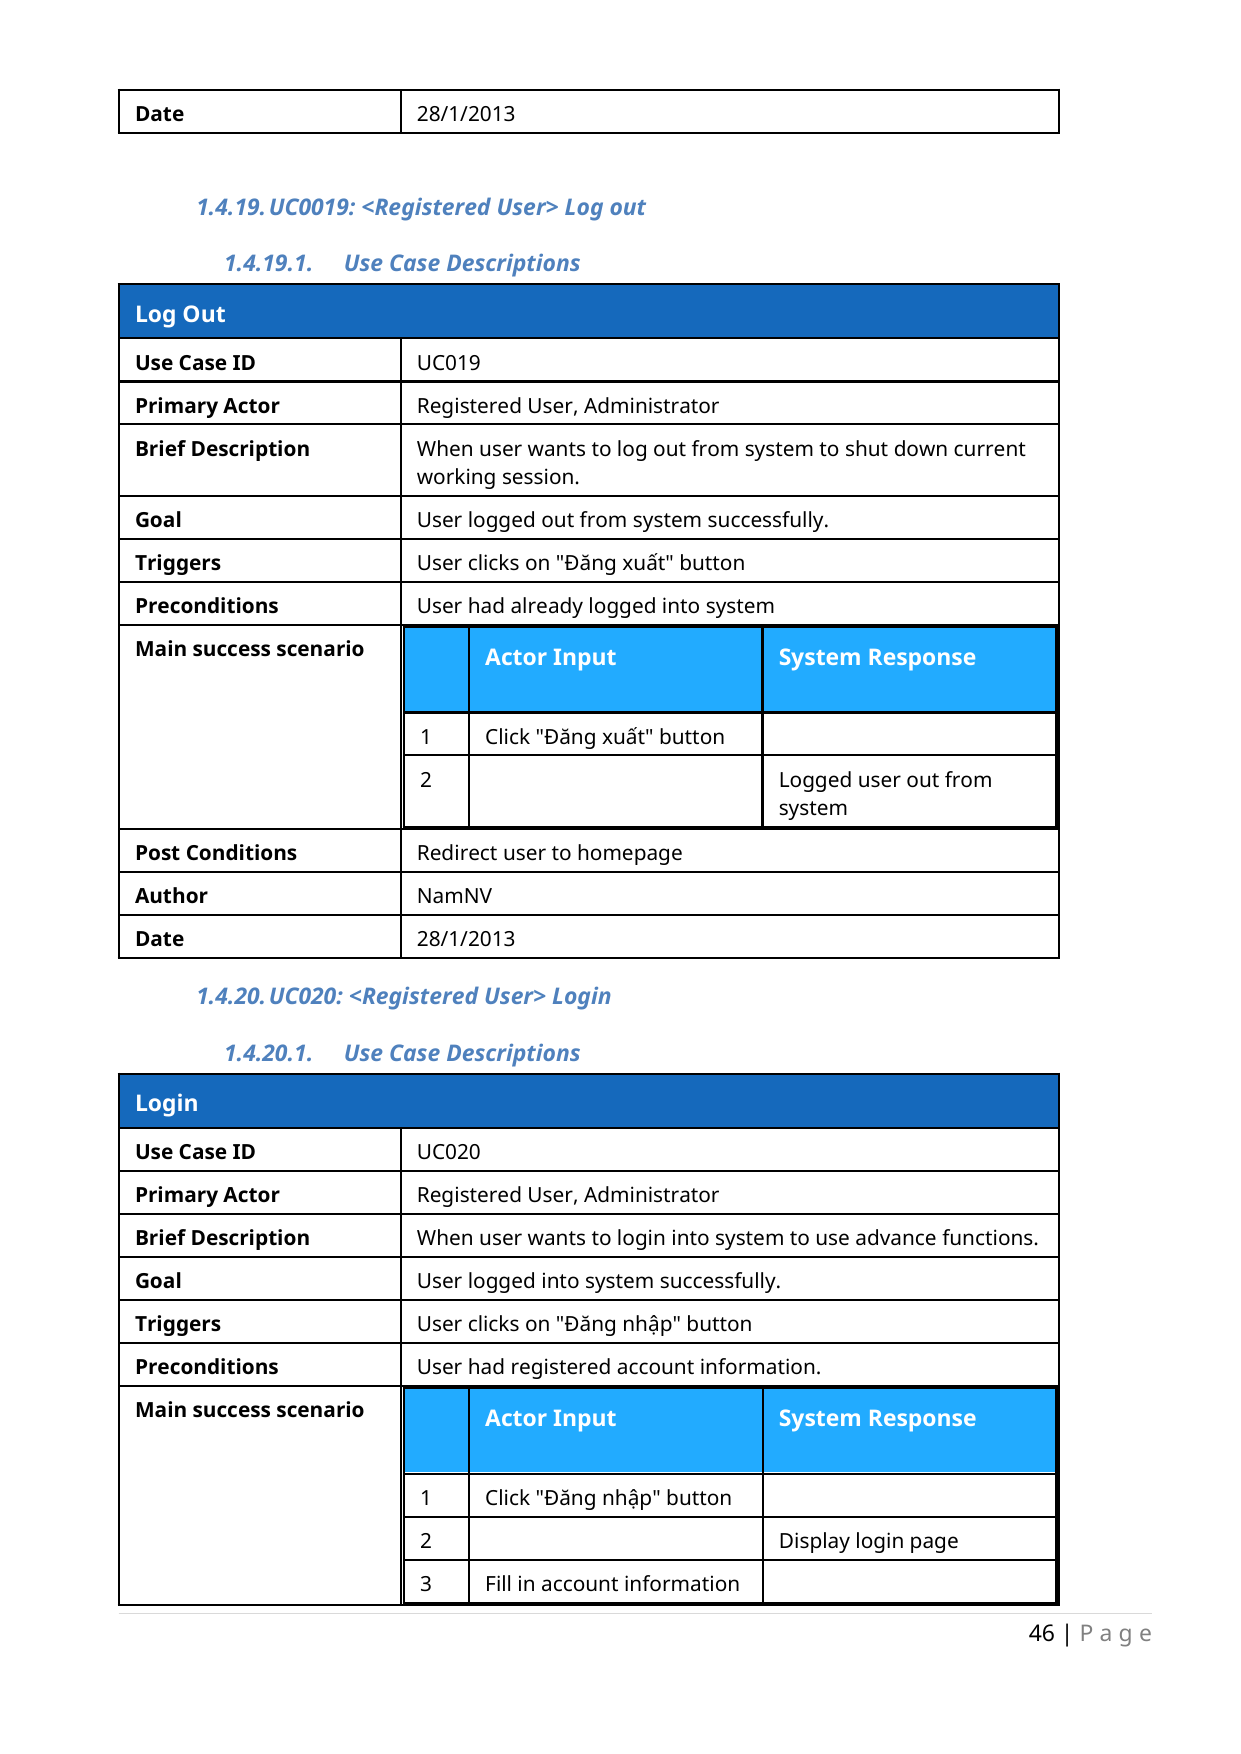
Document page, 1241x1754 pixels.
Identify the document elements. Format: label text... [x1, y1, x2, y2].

table_cell UC020 [402, 1129, 1058, 1170]
table_cell Registered User, Administrator [402, 383, 1058, 423]
table_cell Primary Actor [120, 383, 400, 423]
table_cell User clicks on "Đăng nhập" button [402, 1301, 1058, 1342]
table_cell Date [120, 91, 400, 132]
table_header Log Out [120, 285, 1058, 337]
table_cell NamNV [402, 873, 1058, 914]
table_cell Primary Actor [120, 1172, 400, 1213]
table_cell When user wants to log out from system to shut down current working session. [402, 425, 1058, 495]
table_cell [470, 756, 761, 826]
table_cell Triggers [120, 540, 400, 581]
table_cell User had already logged into system [402, 583, 1058, 624]
table_cell Goal [120, 497, 400, 538]
table_cell Goal [120, 1258, 400, 1299]
table_cell [405, 1475, 468, 1516]
table_cell [764, 1561, 1055, 1602]
table_cell [405, 756, 468, 826]
table_cell [764, 756, 1055, 826]
table_cell Triggers [120, 1301, 400, 1342]
table_cell Author [120, 873, 400, 914]
table_cell 28/1/2013 [402, 91, 1058, 132]
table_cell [120, 1387, 400, 1604]
table_cell [405, 1561, 468, 1602]
table_cell Use Case ID [120, 339, 400, 380]
table_header Login [120, 1075, 1058, 1127]
table_cell [405, 714, 468, 754]
table_cell [470, 1475, 762, 1516]
subtitle UC0019: <Registered User> Log out [231, 190, 1152, 222]
table_cell Redirect user to homepage [402, 830, 1058, 871]
table_cell User logged into system successfully. [402, 1258, 1058, 1299]
subtitle Use Case Descriptions [268, 1037, 1152, 1068]
table_cell User logged out from system successfully. [402, 497, 1058, 538]
table_cell Registered User, Administrator [402, 1172, 1058, 1213]
table_cell Brief Description [120, 1215, 400, 1256]
table_cell Preconditions [120, 583, 400, 624]
subtitle Use Case Descriptions [268, 247, 1152, 278]
table_cell [764, 1475, 1055, 1516]
table_cell When user wants to login into system to use advance functions. [402, 1215, 1058, 1256]
table_cell Main success scenario [120, 626, 400, 828]
table_cell User had registered account information. [402, 1344, 1058, 1385]
table_cell User clicks on "Đăng xuất" button [402, 540, 1058, 581]
table_cell [470, 1561, 762, 1602]
table_cell 28/1/2013 [402, 916, 1058, 957]
subtitle UC020: <Registered User> Login [231, 980, 1152, 1011]
table_cell UC019 [402, 339, 1058, 380]
table_cell [405, 1518, 468, 1559]
table_cell Date [120, 916, 400, 957]
table_cell [764, 714, 1055, 754]
table_cell [470, 1518, 762, 1559]
table_cell Use Case ID [120, 1129, 400, 1170]
table_cell Preconditions [120, 1344, 400, 1385]
table_cell Post Conditions [120, 830, 400, 871]
table_cell [764, 1518, 1055, 1559]
table_cell [470, 714, 761, 754]
table_cell Brief Description [120, 425, 400, 495]
